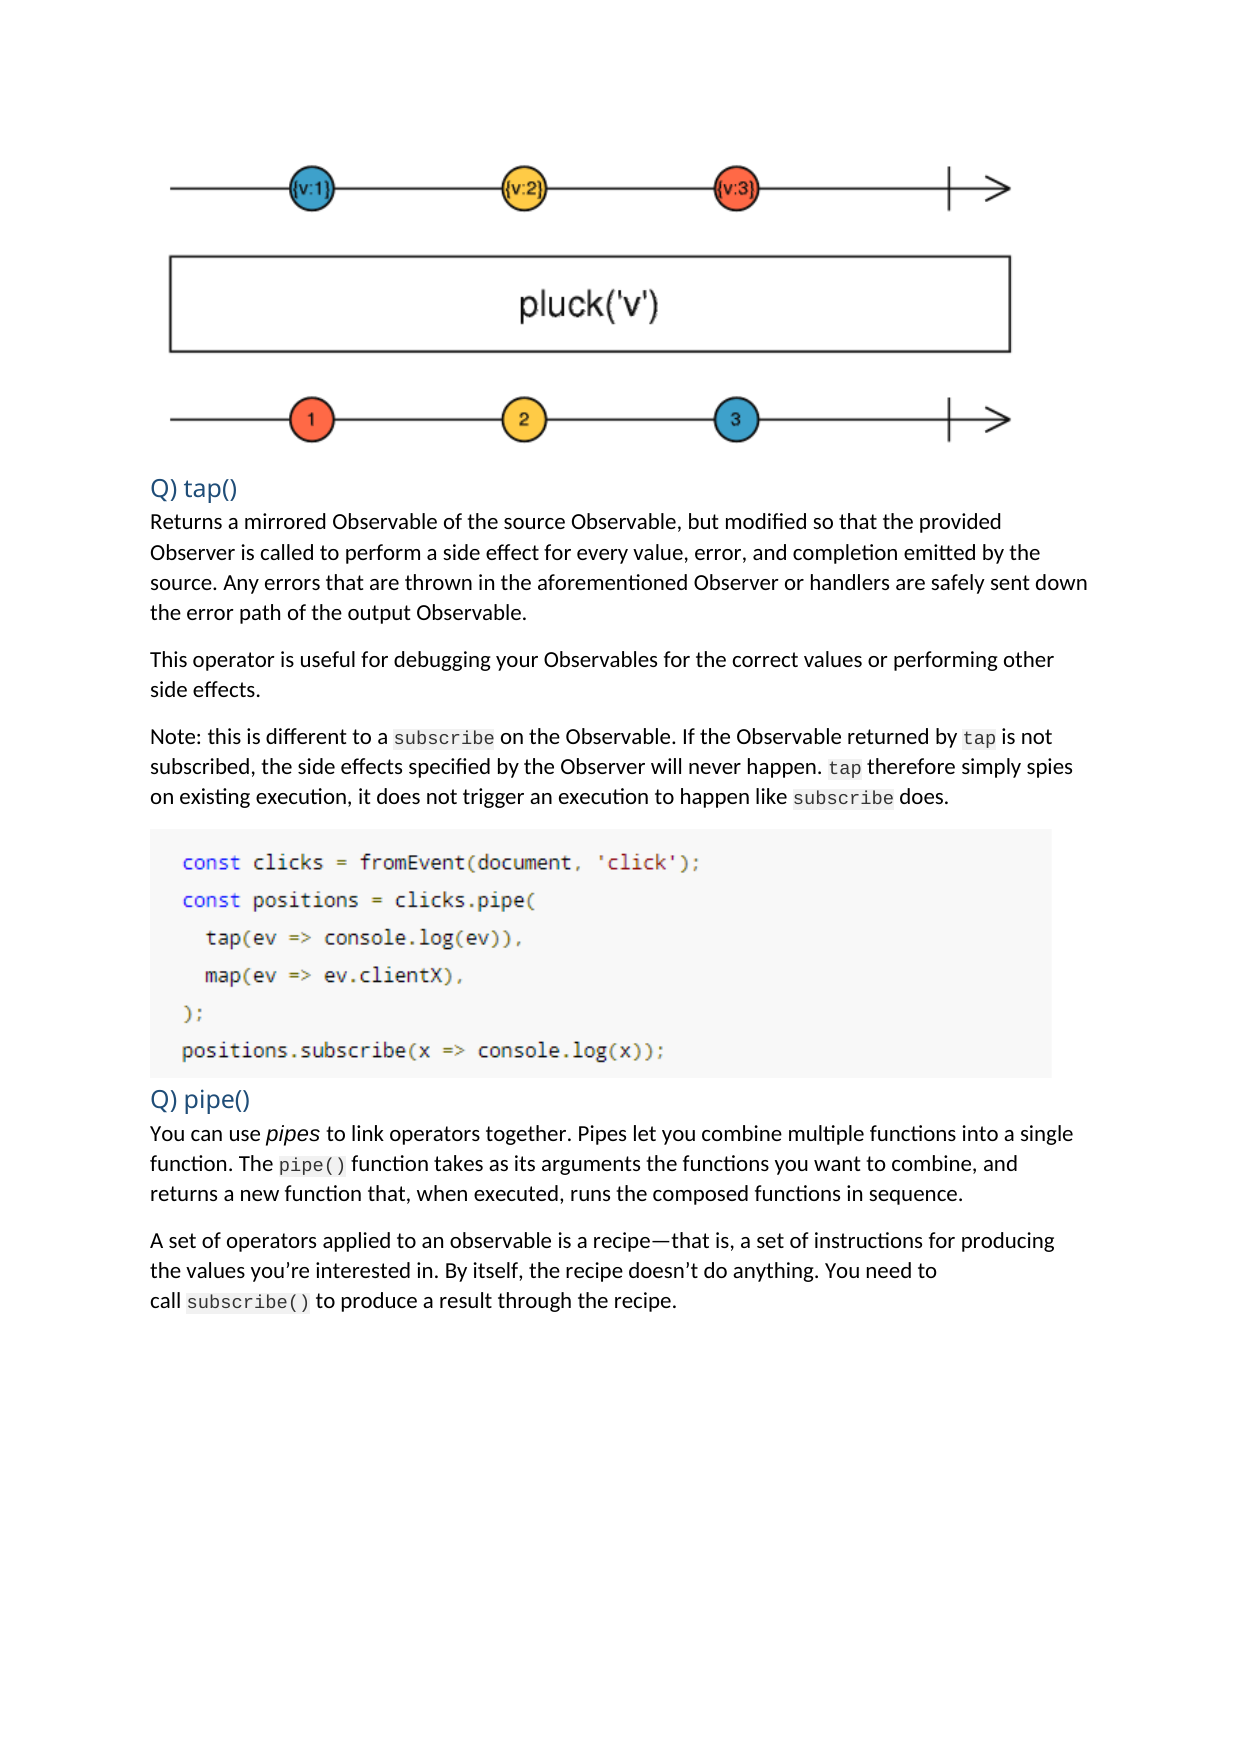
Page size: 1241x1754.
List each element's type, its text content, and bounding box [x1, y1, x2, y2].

subtitle Q) tap() [150, 471, 1090, 505]
text You can use pipes to link operators together. Pipes let you combine multiple functions into a single function. The pipe() function takes as its arguments the functions you want to combine, and returns a new function that, when executed, runs the composed functions in sequence. [150, 1119, 1090, 1207]
picture [150, 150, 1091, 467]
text Note: this is different to a subscribe on the Observable. If the Observable returned by tap is not subscribed, the side effects specified by the Observer will never happen. tap therefore simply spies on existing execution, it does not trigger an execution to happen like subscribe does. [150, 722, 1090, 811]
picture [150, 829, 1052, 1078]
text Returns a mirrored Observable of the source Observable, but modified so that the provided Observer is called to perform a side effect for every value, error, and completion emitted by the source. Any errors that are thrown in the aforementioned Observer or handlers are safely sent down the error path of the output Observable. [150, 507, 1090, 626]
text A set of operators applied to an observable is a recipe—that is, a set of instructions for producing the values you’re interested in. By itself, the recipe doesn’t do anything. You need to call subscribe() to produce a result through the recipe. [150, 1226, 1090, 1314]
subtitle Q) pipe() [150, 1082, 1090, 1116]
text This operator is useful for debugging your Observables for the correct values or performing other side effects. [150, 645, 1090, 703]
